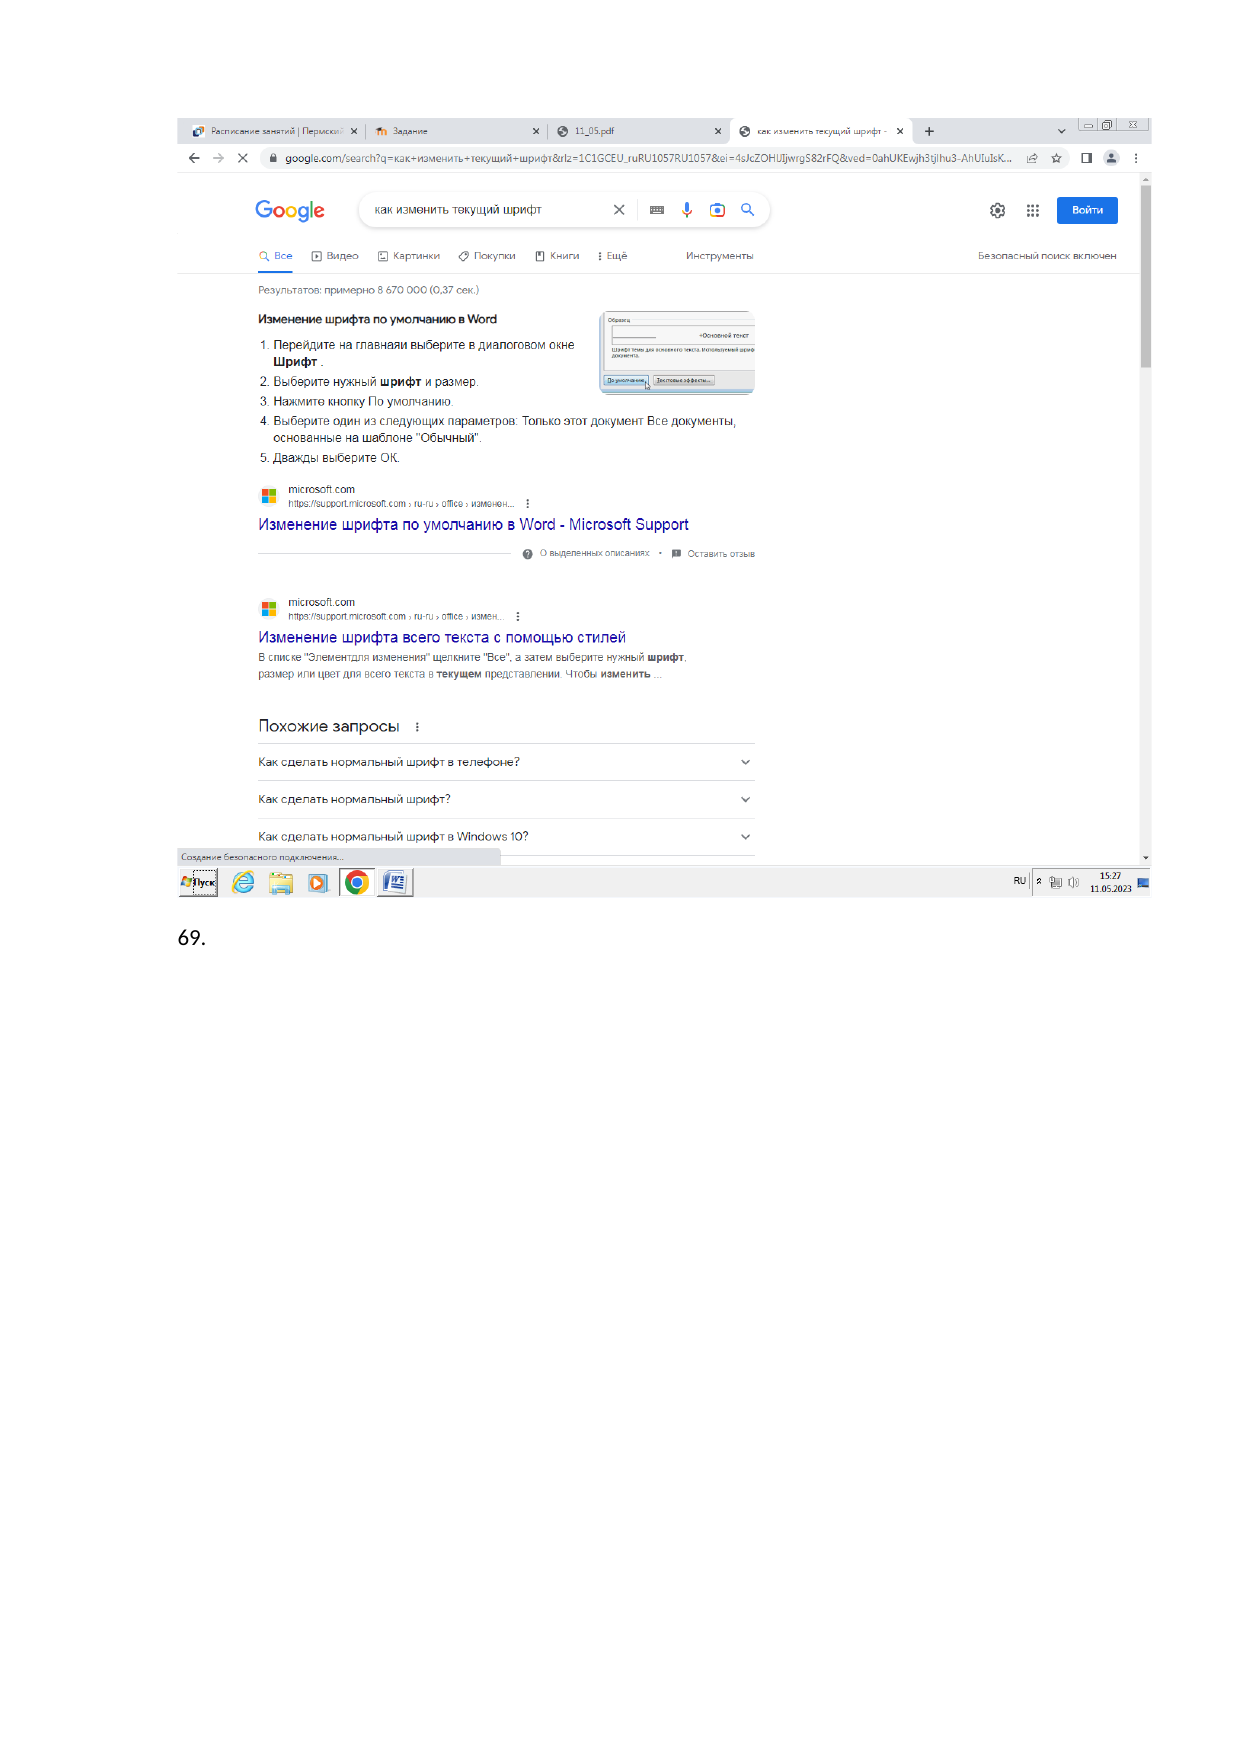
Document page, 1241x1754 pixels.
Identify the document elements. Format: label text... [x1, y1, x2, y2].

picture [177, 118, 1152, 898]
text 69. [177, 923, 1152, 951]
